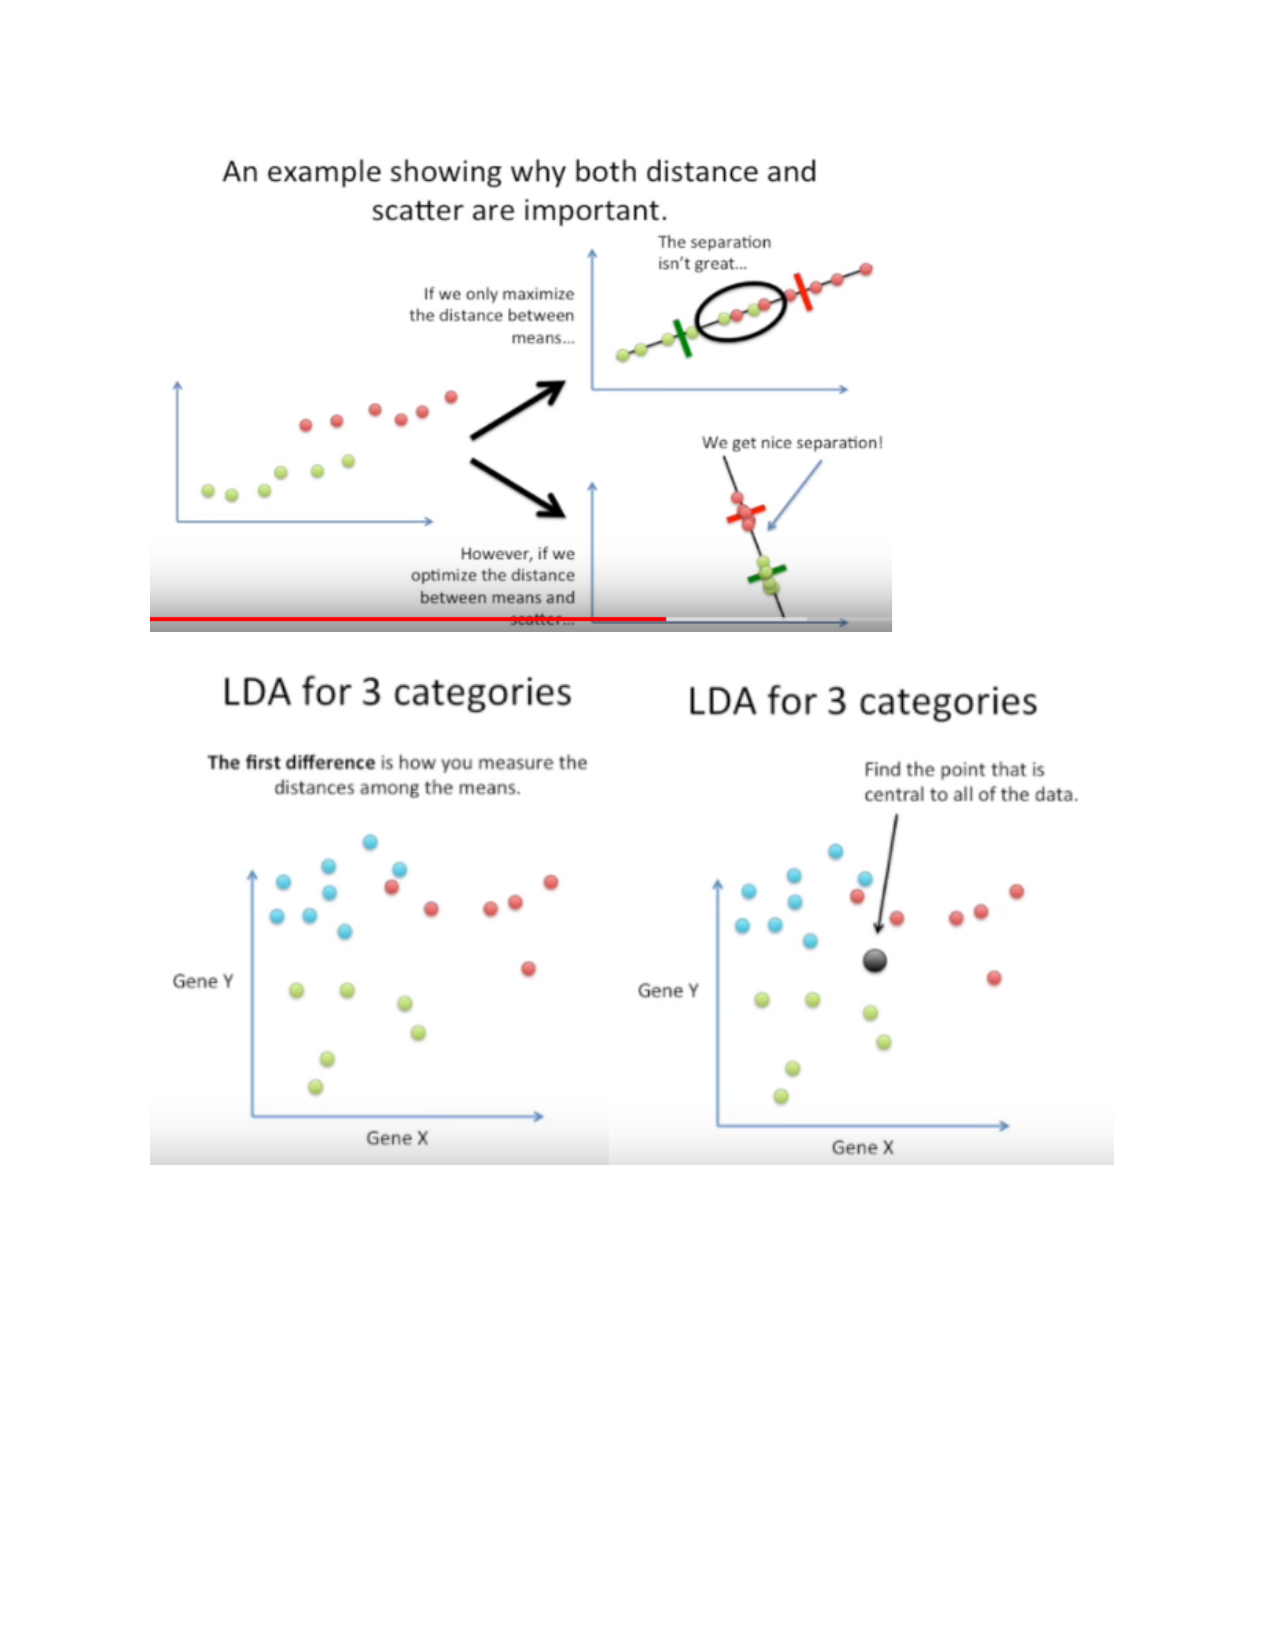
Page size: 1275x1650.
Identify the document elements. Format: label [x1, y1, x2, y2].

picture [150, 150, 893, 632]
picture [150, 651, 1114, 1165]
